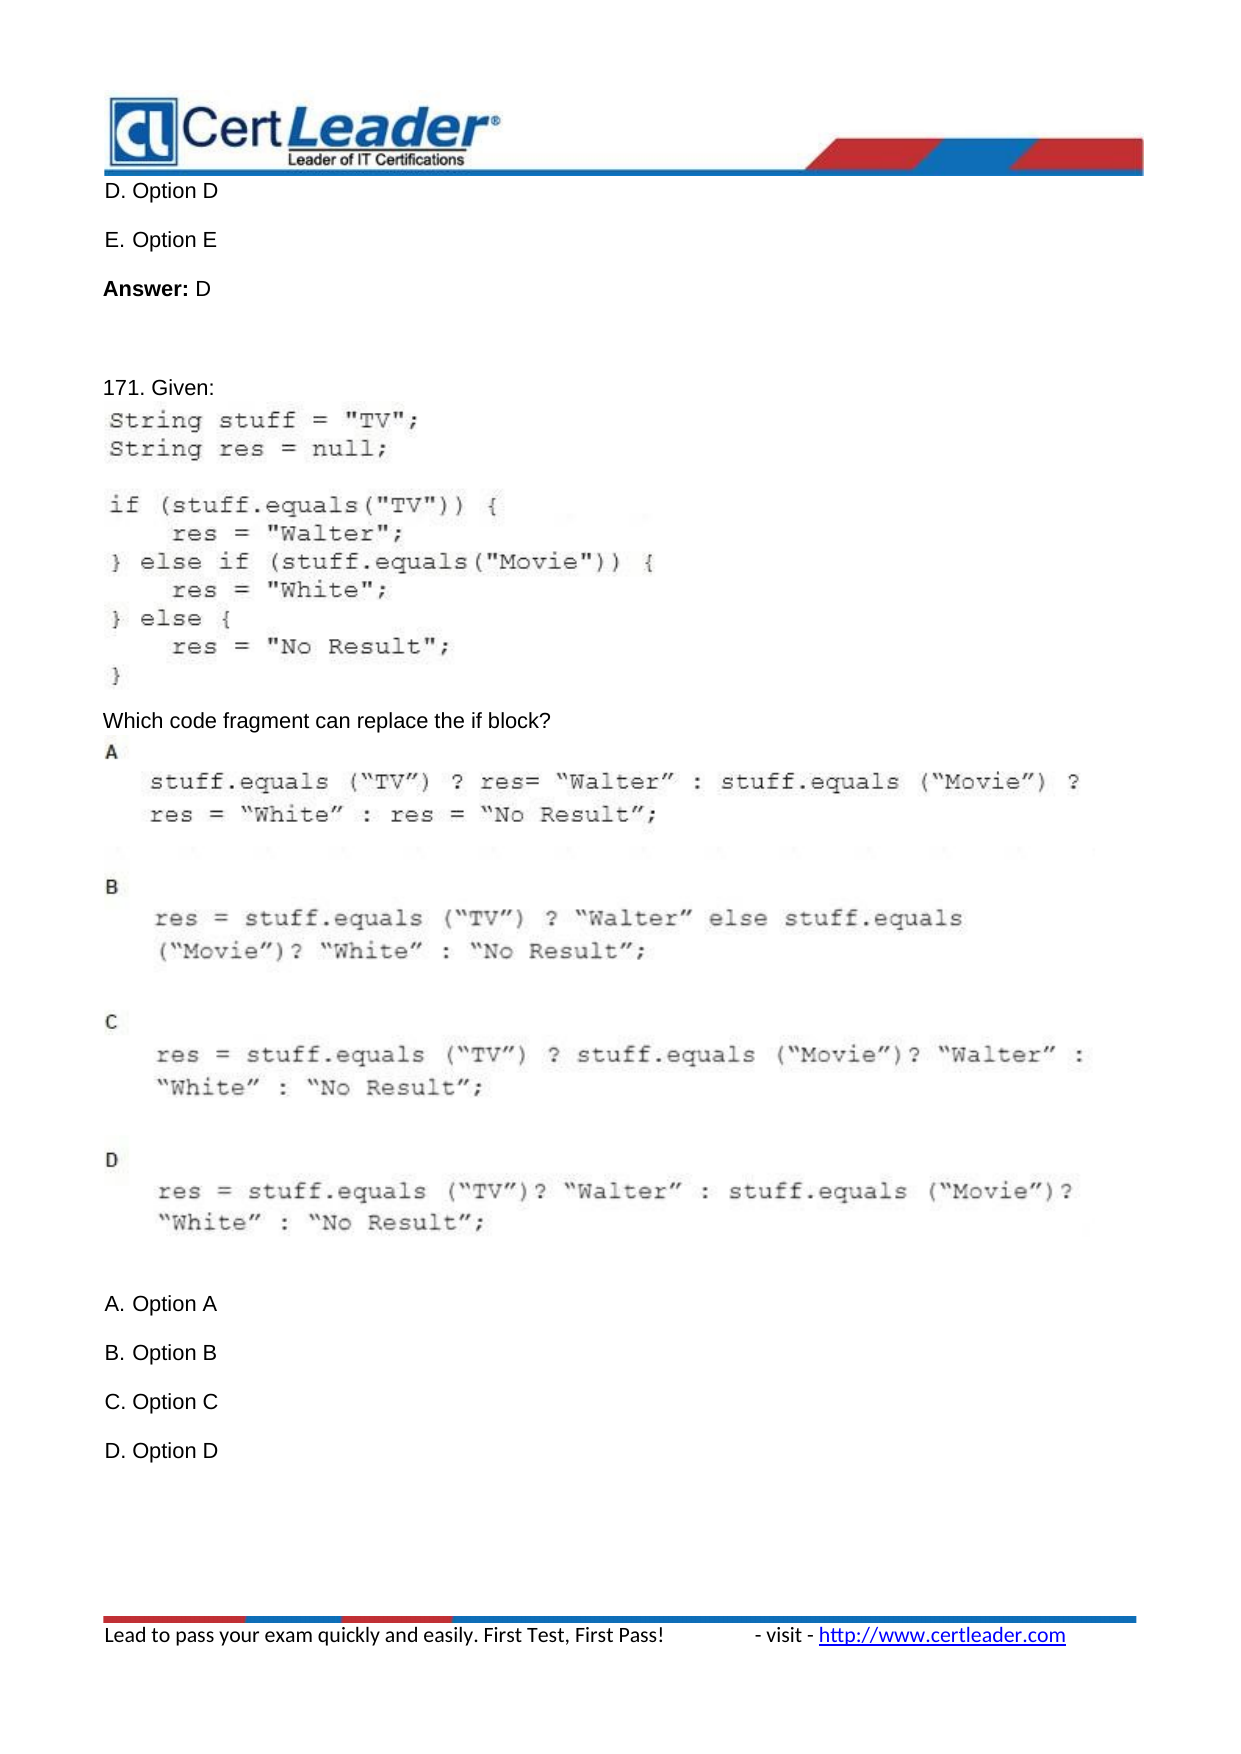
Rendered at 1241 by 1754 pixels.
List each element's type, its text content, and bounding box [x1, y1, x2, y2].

picture [104, 90, 1144, 176]
picture [104, 735, 1096, 1266]
list Option C [104, 1389, 1136, 1414]
list Option D [104, 1438, 1136, 1463]
list Option A [104, 1291, 1136, 1316]
list Option B [104, 1340, 1136, 1365]
picture [103, 1616, 1137, 1623]
text Which code fragment can replace the if block? [103, 708, 1136, 733]
picture [104, 401, 663, 693]
subtitle Answer: D [103, 276, 1136, 301]
list Option D [104, 178, 1136, 203]
list Option E [104, 227, 1136, 252]
text 171. Given: [103, 374, 1136, 400]
